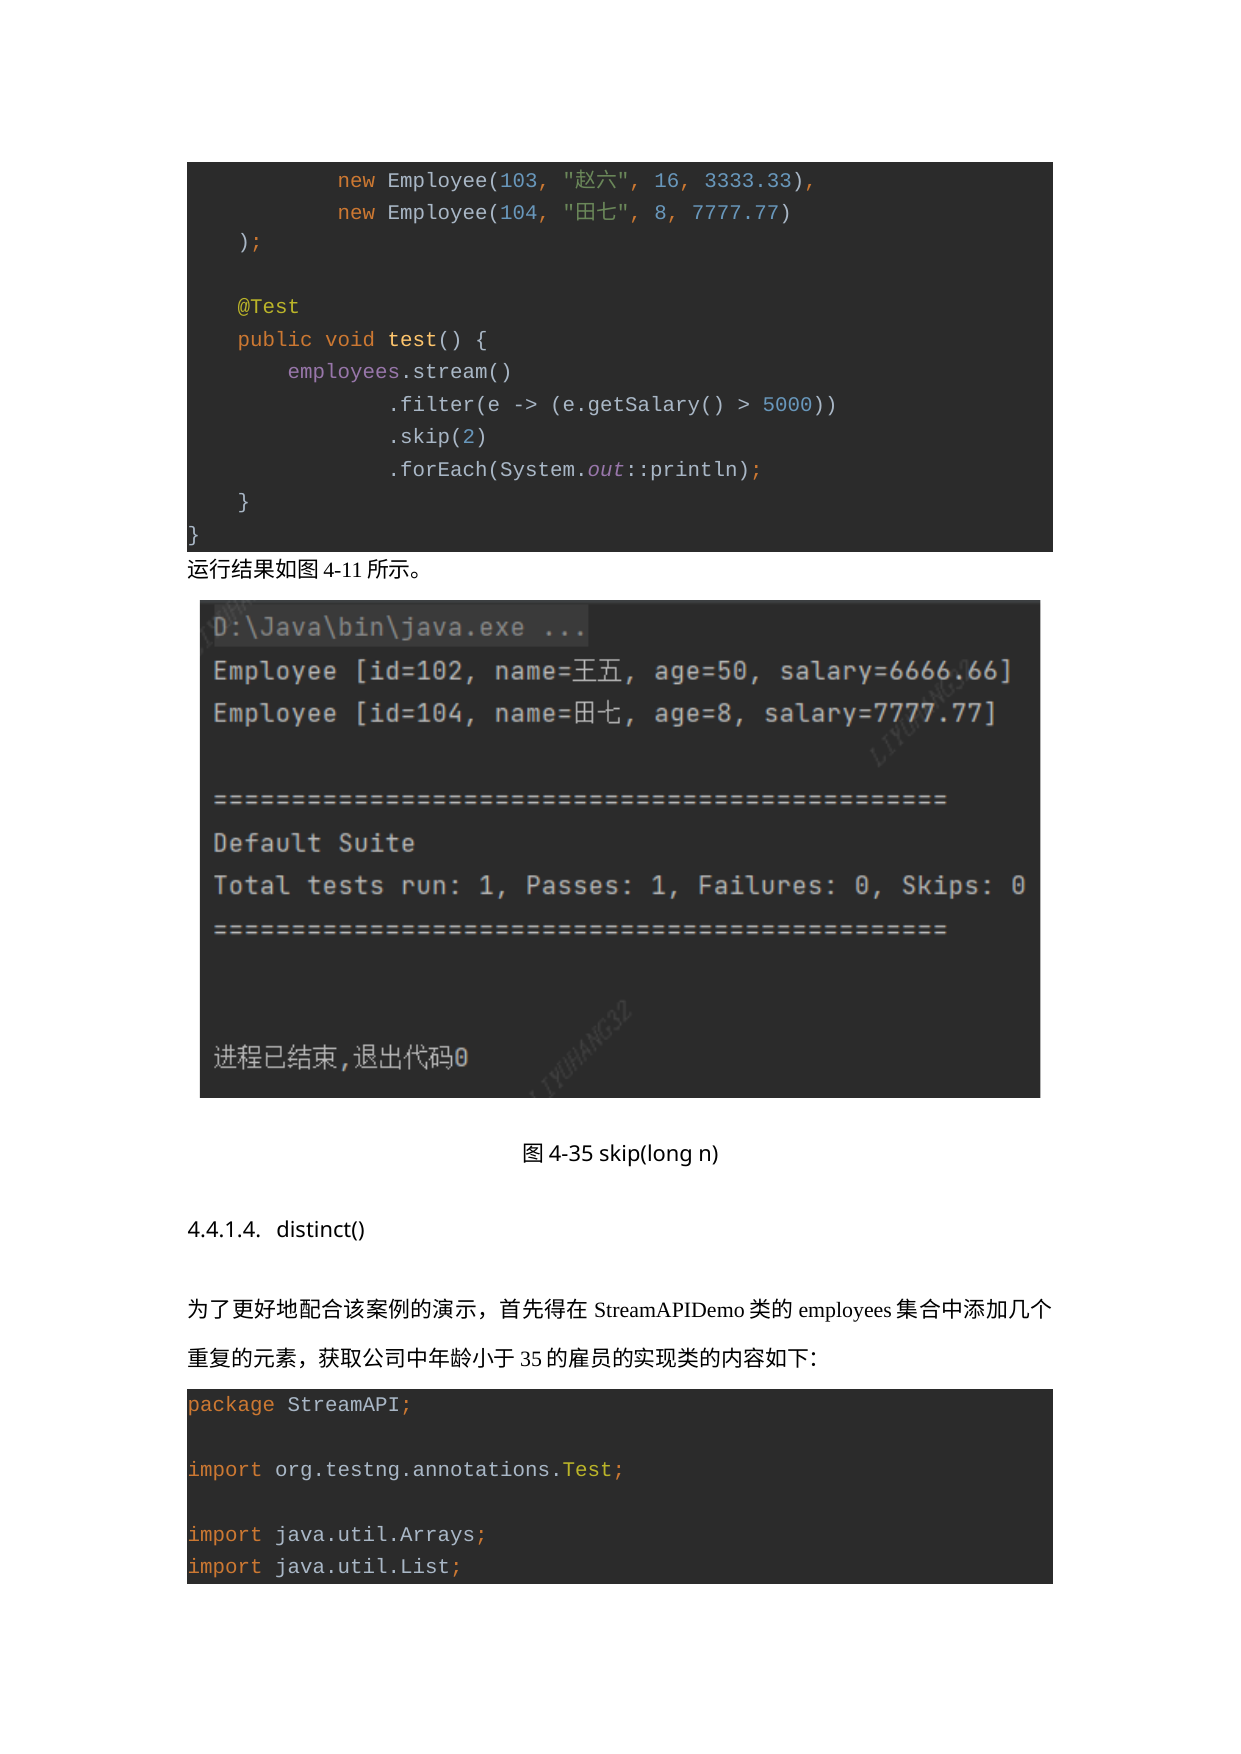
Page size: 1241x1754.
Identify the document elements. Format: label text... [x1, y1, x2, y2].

subtitle distinct() [187, 1213, 1053, 1245]
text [187, 162, 1053, 552]
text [187, 1389, 1053, 1584]
picture [199, 600, 1041, 1098]
text 为了更好地配合该案例的演示，首先得在StreamAPIDemo类的employees集合中添加几个重复的元素，获取公司中年龄小于35的雇员的实现类的内容如下： [187, 1292, 1053, 1373]
text 运行结果如图4-11所示。 [187, 552, 1053, 584]
